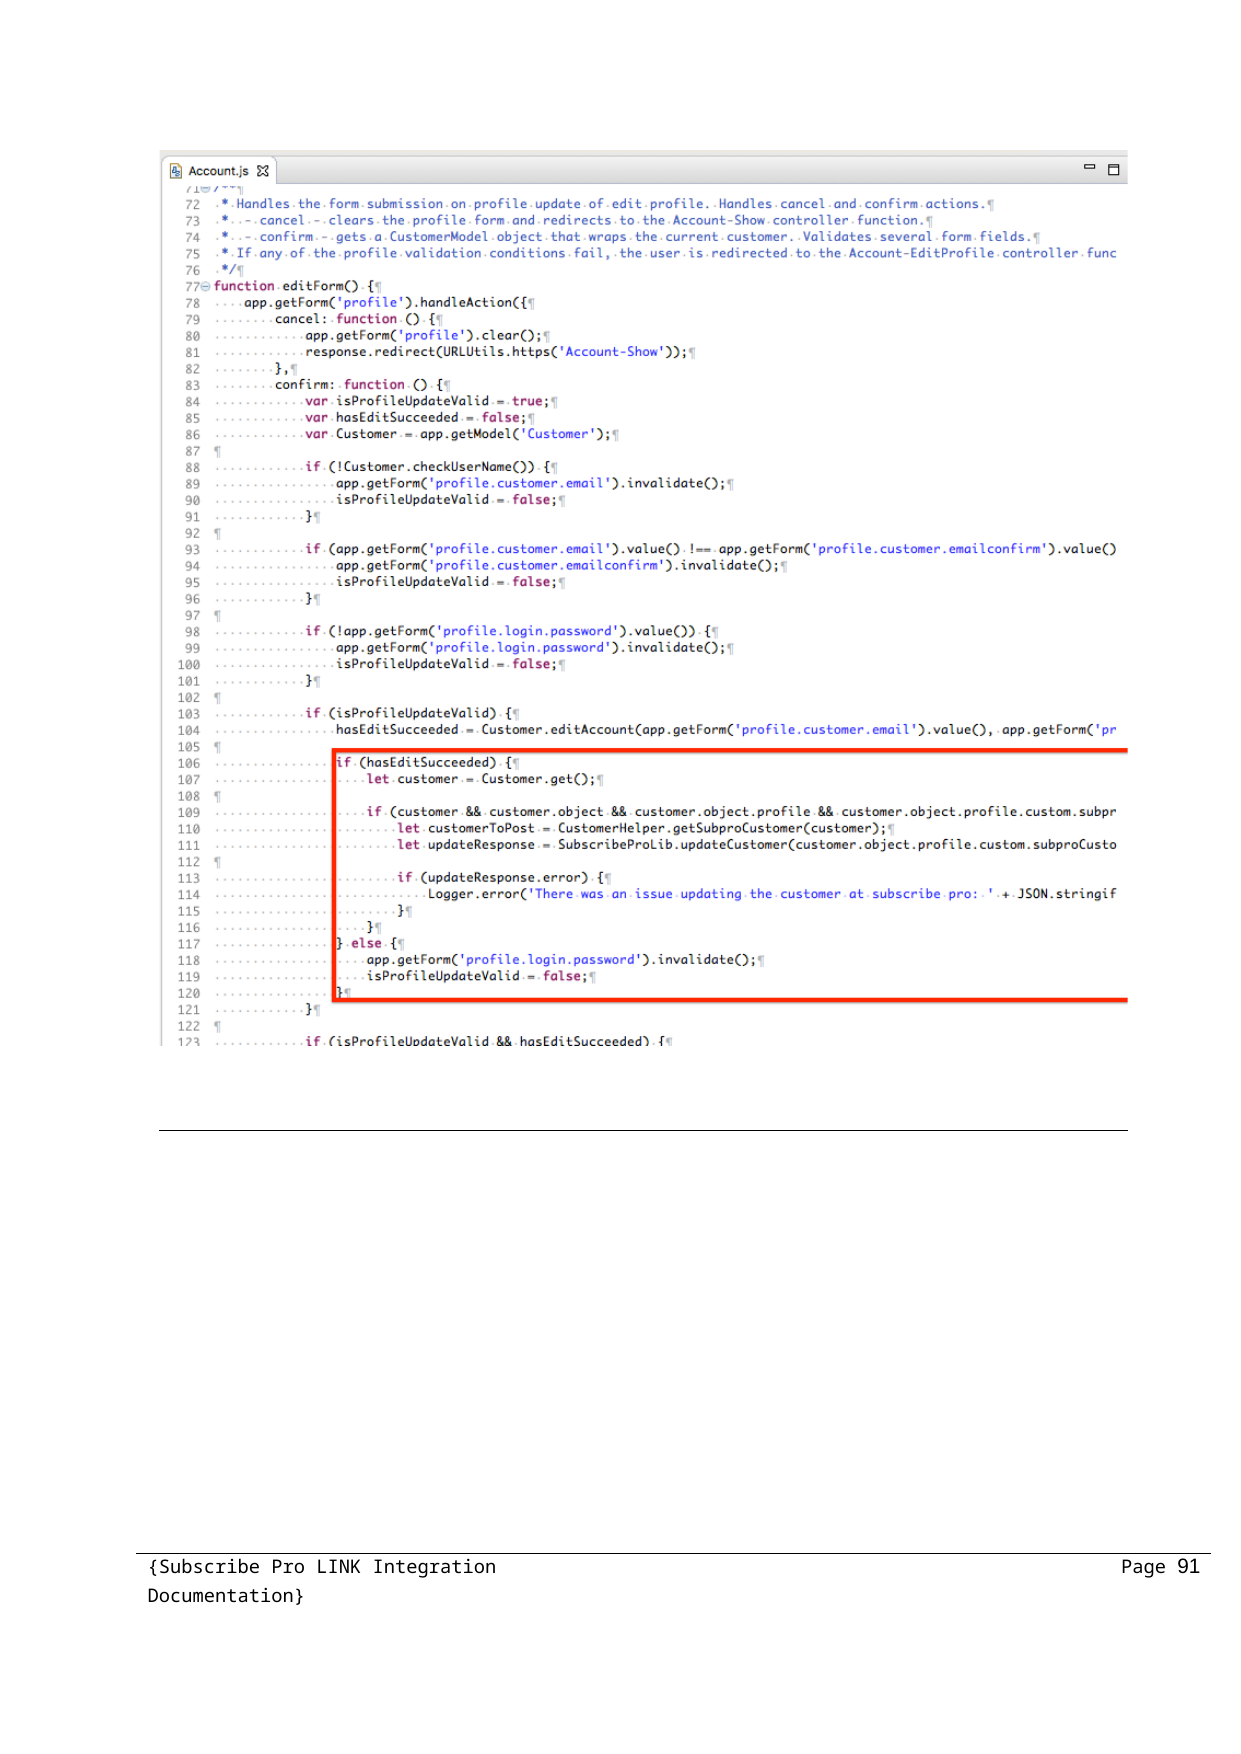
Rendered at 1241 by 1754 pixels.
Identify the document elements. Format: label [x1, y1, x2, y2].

picture [159, 150, 1128, 1046]
